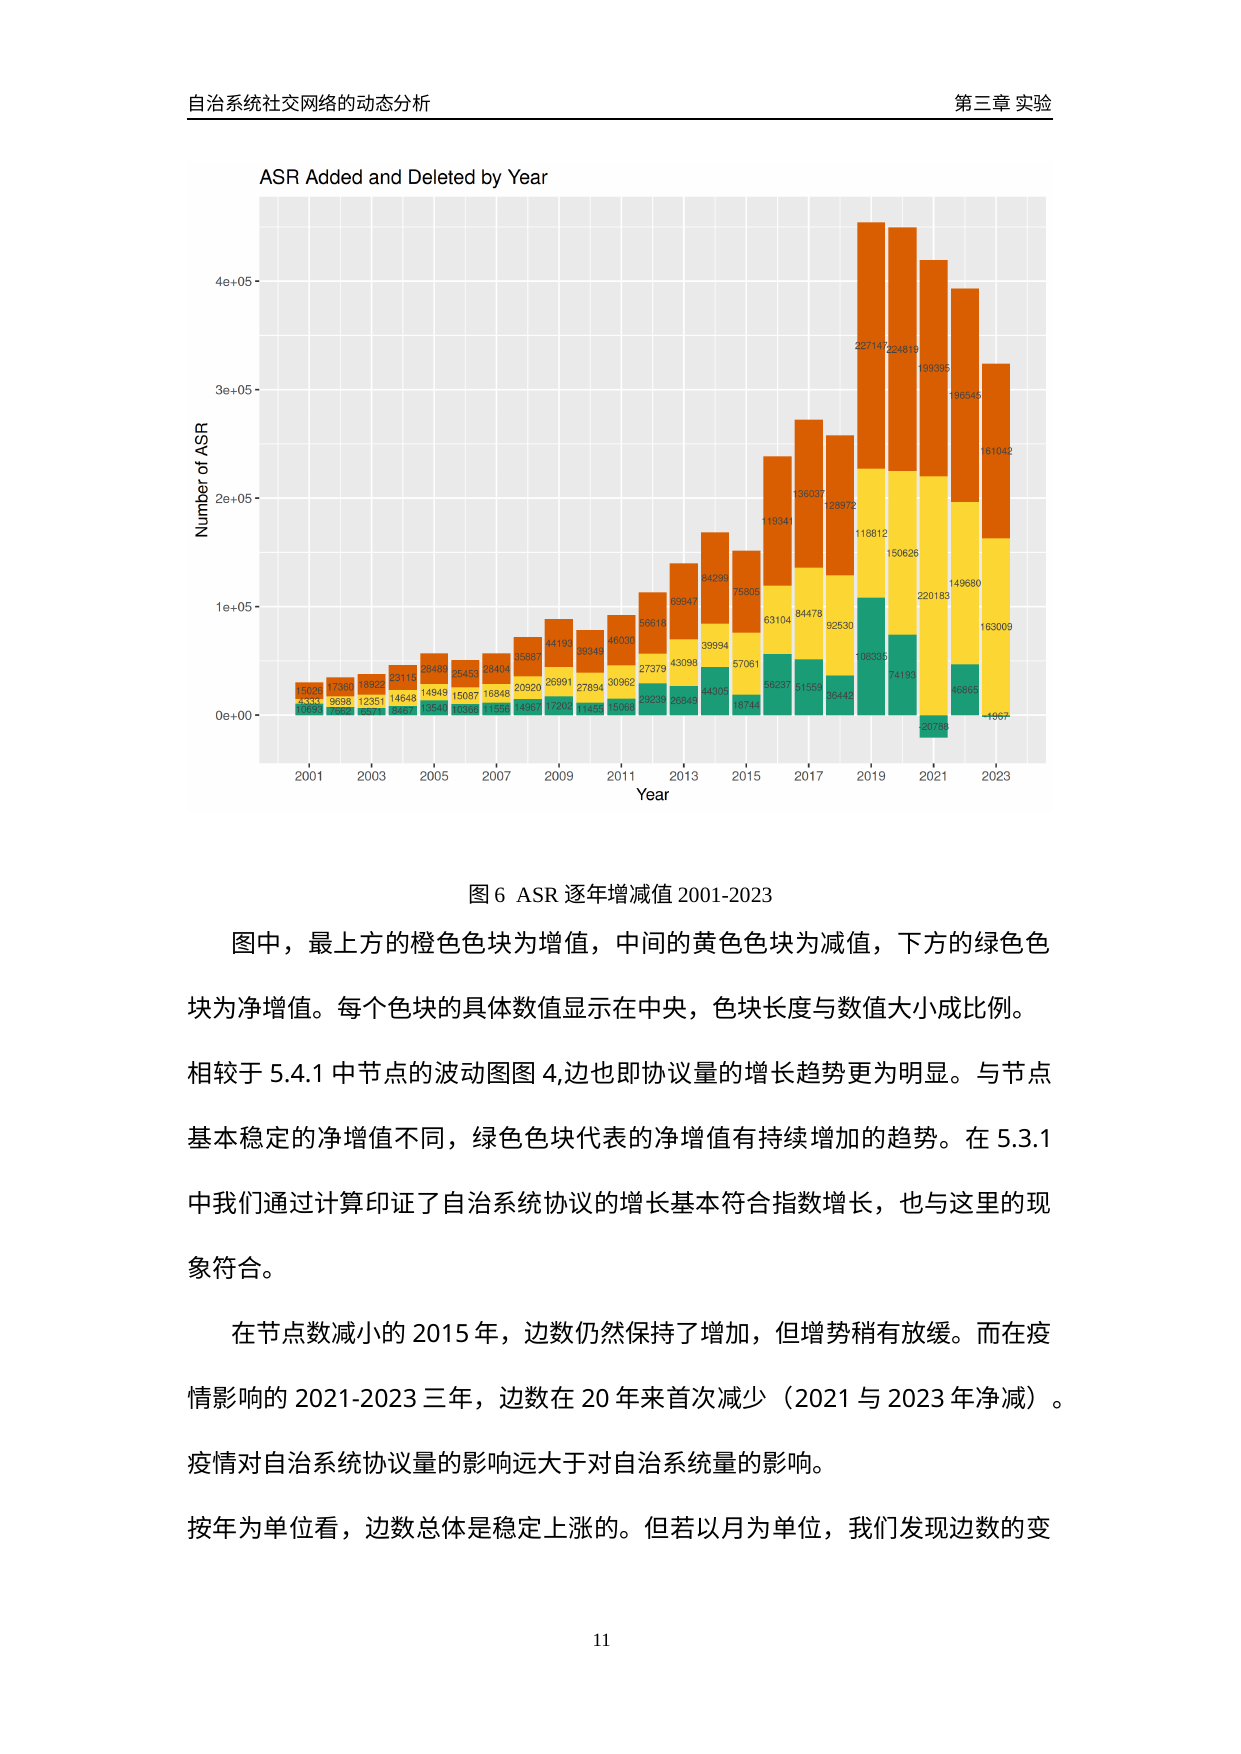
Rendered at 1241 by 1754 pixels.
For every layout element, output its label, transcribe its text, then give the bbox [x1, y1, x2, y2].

text 图6 ASR 逐年增减值2001-2023 [187, 877, 1053, 909]
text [187, 1494, 1053, 1559]
picture [187, 162, 1053, 812]
text 相较于5.4.1中节点的波动图图4,边也即协议量的增长趋势更为明显。与节点基本稳定的净增值不同，绿色色块代表的净增值有持续增加的趋势。在5.3.1中我们通过计算印证了自治系统协议的增长基本符合指数增长，也与这里的现象符合。 [187, 1039, 1053, 1299]
text 图中，最上方的橙色色块为增值，中间的黄色色块为减值，下方的绿色色块为净增值。每个色块的具体数值显示在中央，色块长度与数值大小成比例。 [187, 909, 1053, 1039]
text 在节点数减小的2015年，边数仍然保持了增加，但增势稍有放缓。而在疫情影响的2021-2023三年，边数在20年来首次减少（2021与2023年净减）。疫情对自治系统协议量的影响远大于对自治系统量的影响。 [187, 1299, 1053, 1494]
